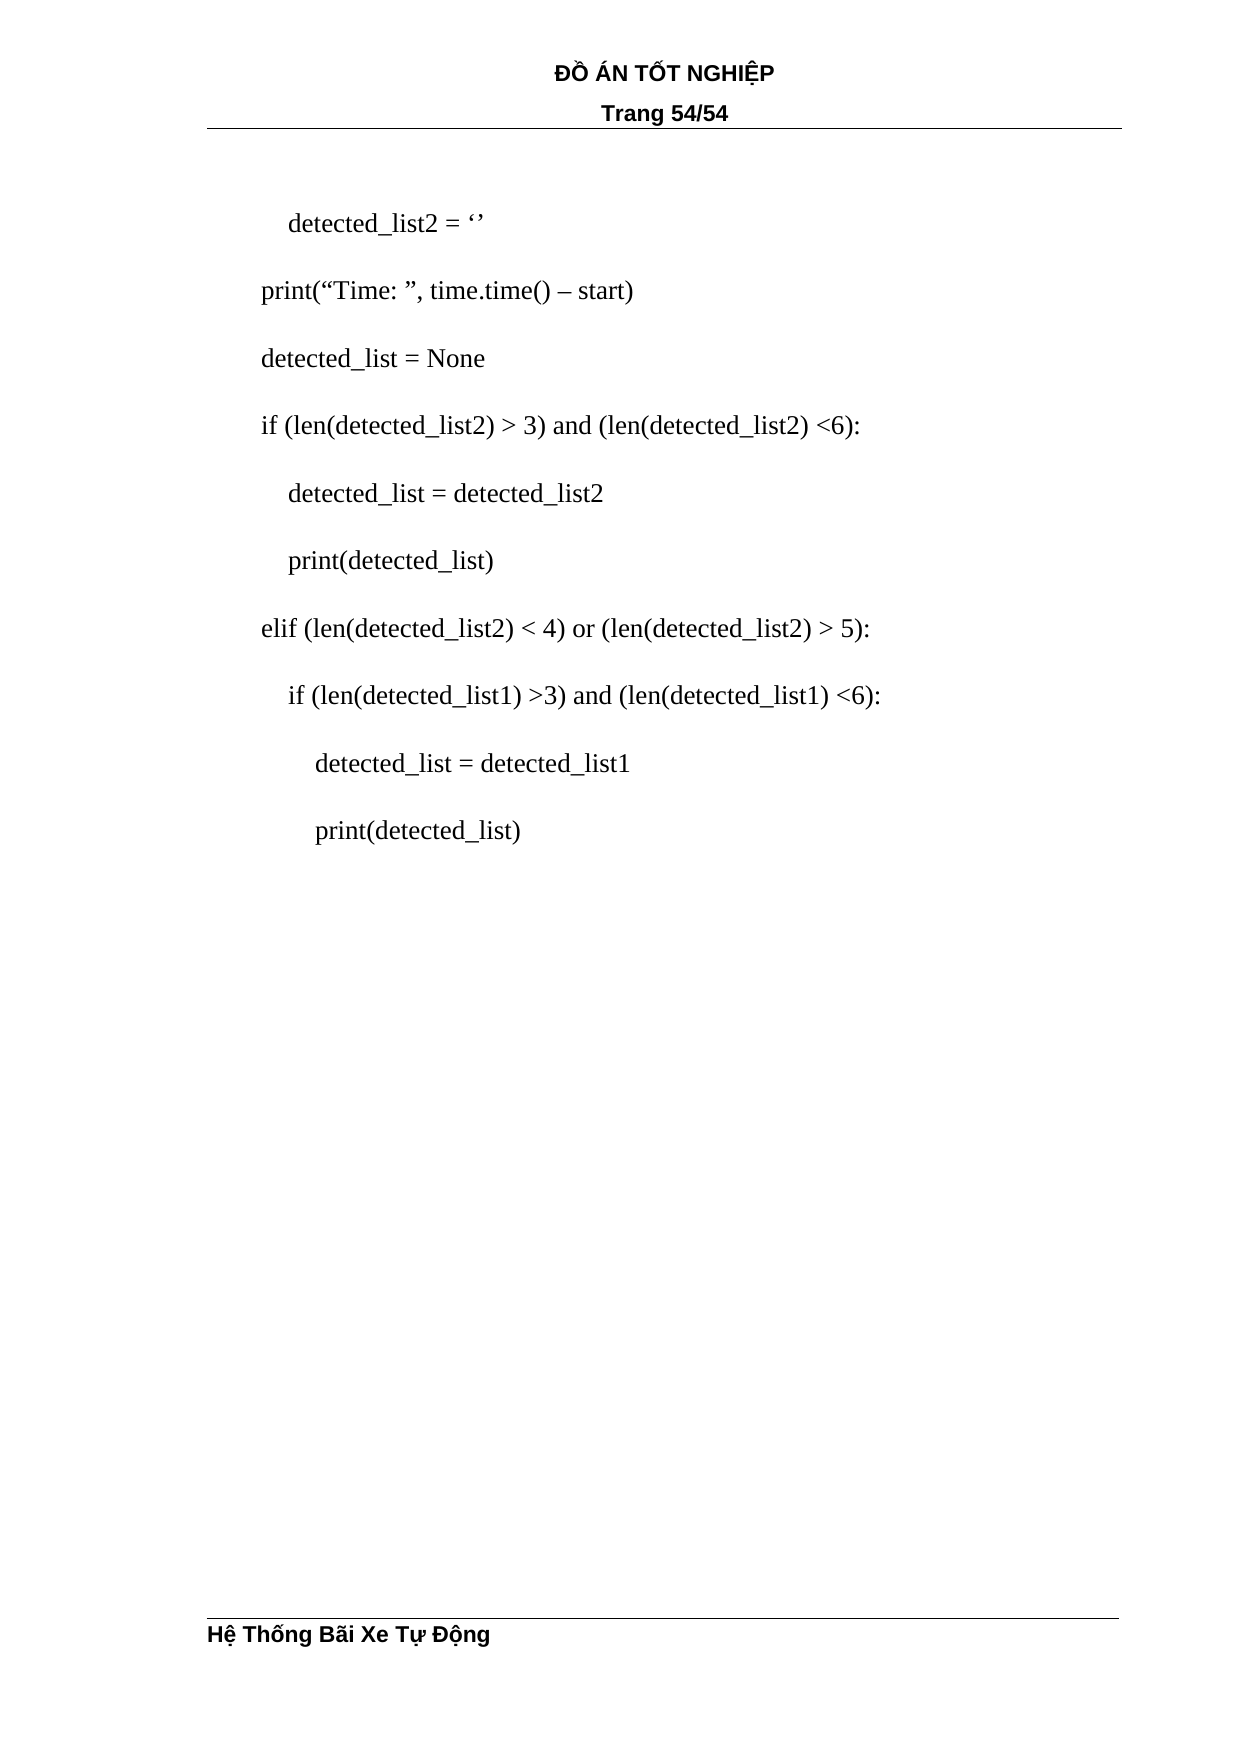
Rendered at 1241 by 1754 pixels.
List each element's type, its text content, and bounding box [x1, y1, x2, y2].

text if (len(detected_list2) > 3) and (len(detected_list2) <6): [207, 409, 1122, 440]
text print(“Time: ”, time.time() – start) [207, 274, 1122, 305]
text detected_list2 = ‘’ [207, 207, 1122, 238]
text detected_list = detected_list1 [207, 747, 1122, 778]
text elif (len(detected_list2) < 4) or (len(detected_list2) > 5): [207, 612, 1122, 643]
text print(detected_list) [207, 814, 1122, 845]
text if (len(detected_list1) >3) and (len(detected_list1) <6): [207, 679, 1122, 710]
text print(detected_list) [207, 544, 1122, 575]
text detected_list = None [207, 342, 1122, 373]
text detected_list = detected_list2 [207, 477, 1122, 508]
